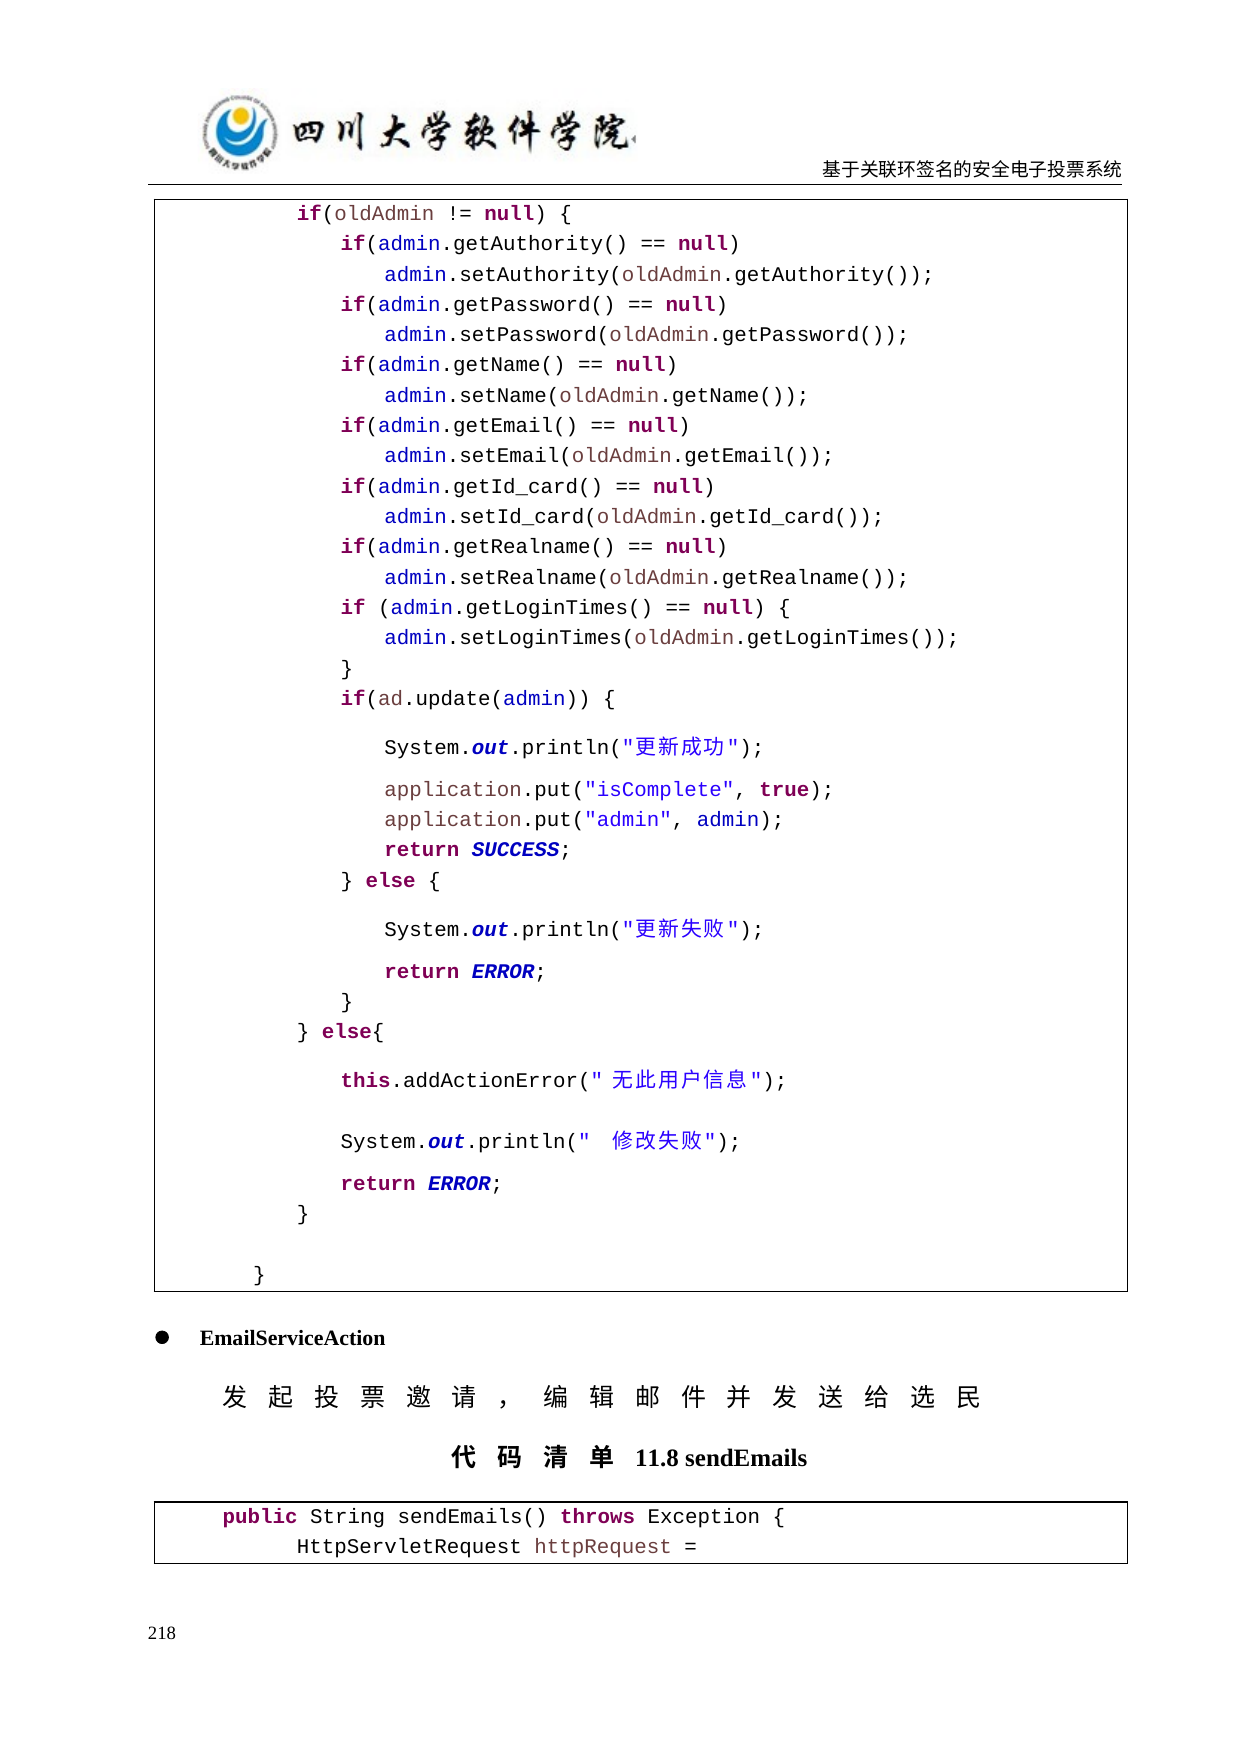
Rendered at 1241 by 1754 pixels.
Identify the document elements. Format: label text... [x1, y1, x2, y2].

text 发起投票邀请，编辑邮件并发送给选民 [154, 1365, 1116, 1426]
picture [197, 88, 639, 177]
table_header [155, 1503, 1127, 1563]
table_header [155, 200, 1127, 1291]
list EmailServiceAction [154, 1322, 1116, 1352]
text 代码清单11.8 sendEmails [154, 1426, 1116, 1486]
